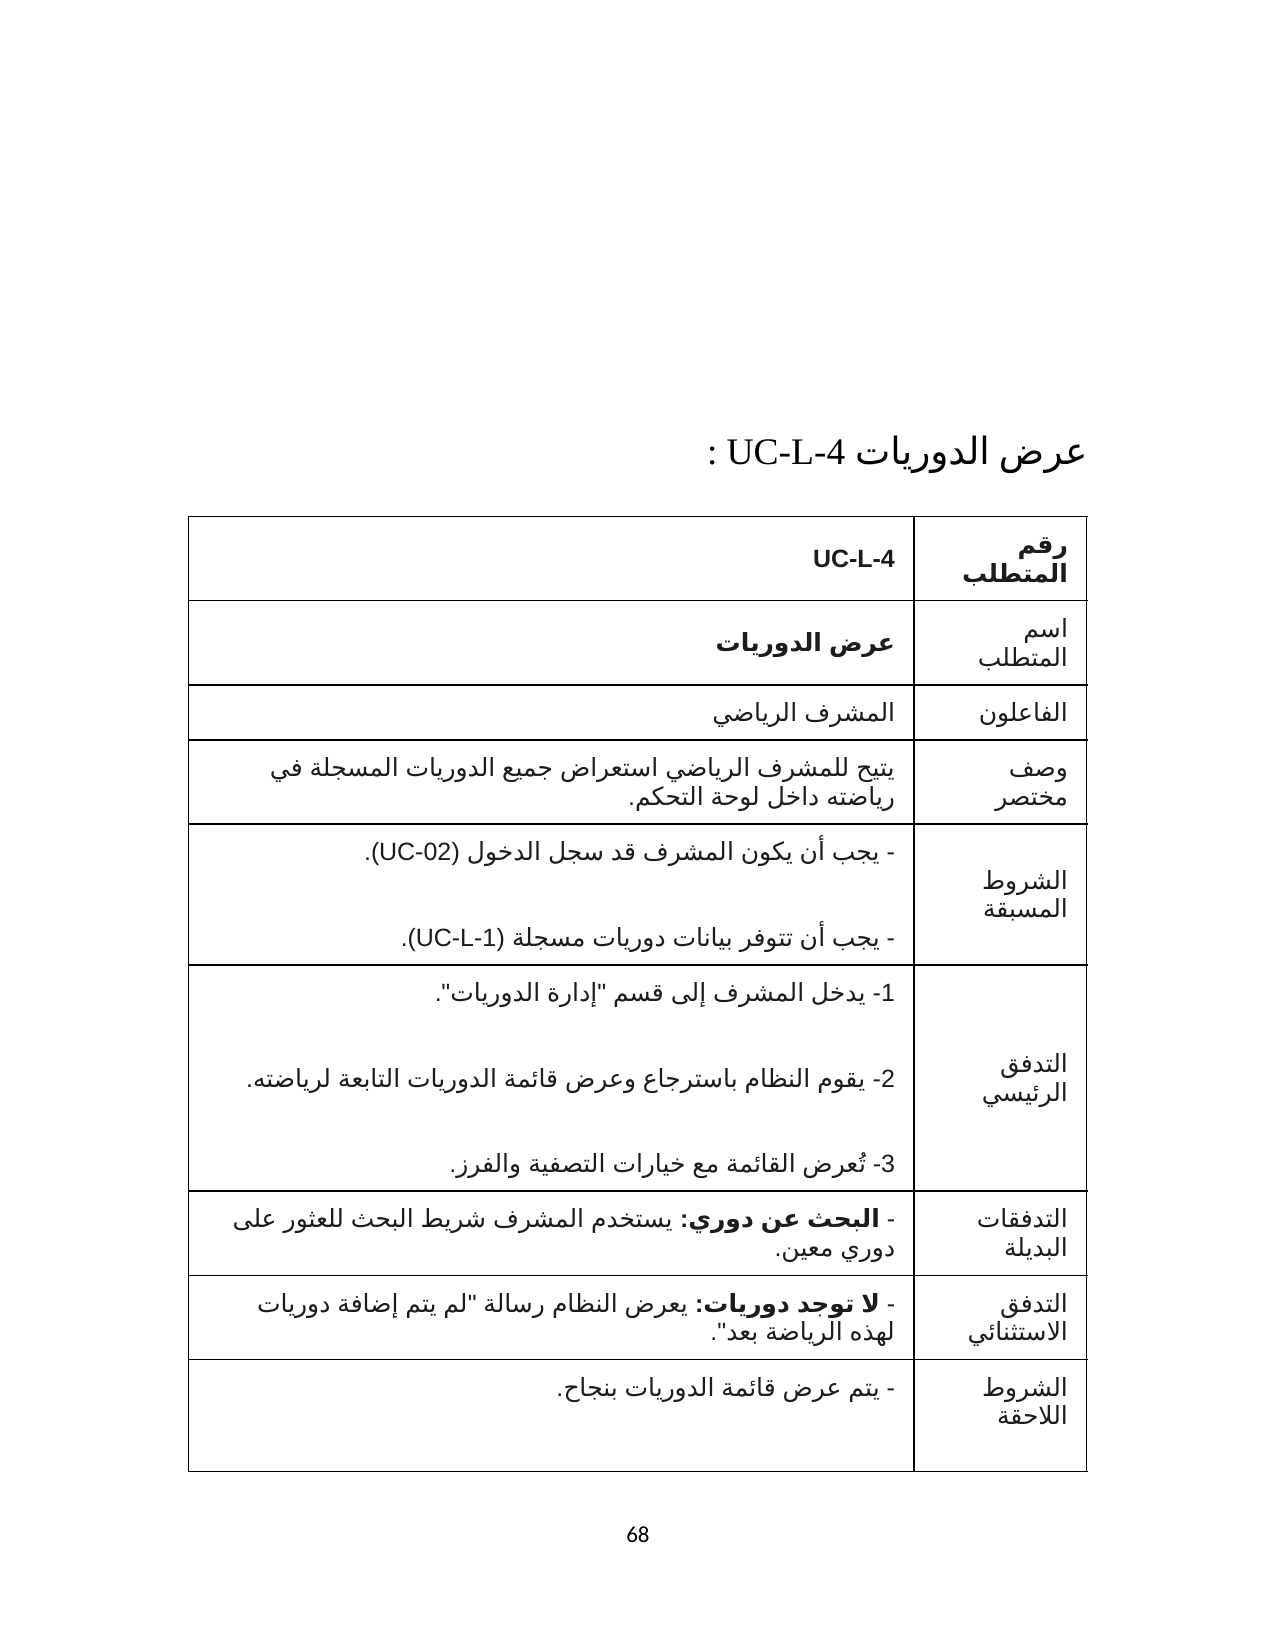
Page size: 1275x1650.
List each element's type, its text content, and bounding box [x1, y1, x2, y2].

table_cell وصف مختصر [915, 741, 1086, 823]
table_cell - يجب أن يكون المشرف قد سجل الدخول (UC-02). - يجب أن تتوفر بيانات دوريات مسجلة (UC-L-1). [189, 825, 913, 964]
table_cell - لا توجد دوريات: يعرض النظام رسالة "لم يتم إضافة دوريات لهذه الرياضة بعد". [189, 1276, 913, 1358]
table_cell التدفق الرئيسي [915, 966, 1086, 1190]
table_cell الشروط اللاحقة [915, 1360, 1086, 1471]
table_cell الفاعلون [915, 686, 1086, 739]
table_header UC-L-4 [189, 517, 913, 600]
table_cell 1- يدخل المشرف إلى قسم "إدارة الدوريات". 2- يقوم النظام باسترجاع وعرض قائمة الدوريات التابعة لرياضته. 3- تُعرض القائمة مع خيارات التصفية والفرز. [189, 966, 913, 1190]
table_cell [189, 1360, 913, 1471]
table_cell التدفقات البديلة [915, 1192, 1086, 1274]
table_cell الشروط المسبقة [915, 825, 1086, 964]
table_header رقم المتطلب [915, 517, 1086, 600]
table_cell يتيح للمشرف الرياضي استعراض جميع الدوريات المسجلة في رياضته داخل لوحة التحكم. [189, 741, 913, 823]
text عرض الدوريات UC-L-4 : [187, 429, 1087, 473]
table_cell التدفق الاستثنائي [915, 1276, 1086, 1358]
table_cell عرض الدوريات [189, 601, 913, 684]
table_cell المشرف الرياضي [189, 686, 913, 739]
table_cell اسم المتطلب [915, 601, 1086, 684]
table_cell - البحث عن دوري: يستخدم المشرف شريط البحث للعثور على دوري معين. [189, 1192, 913, 1274]
